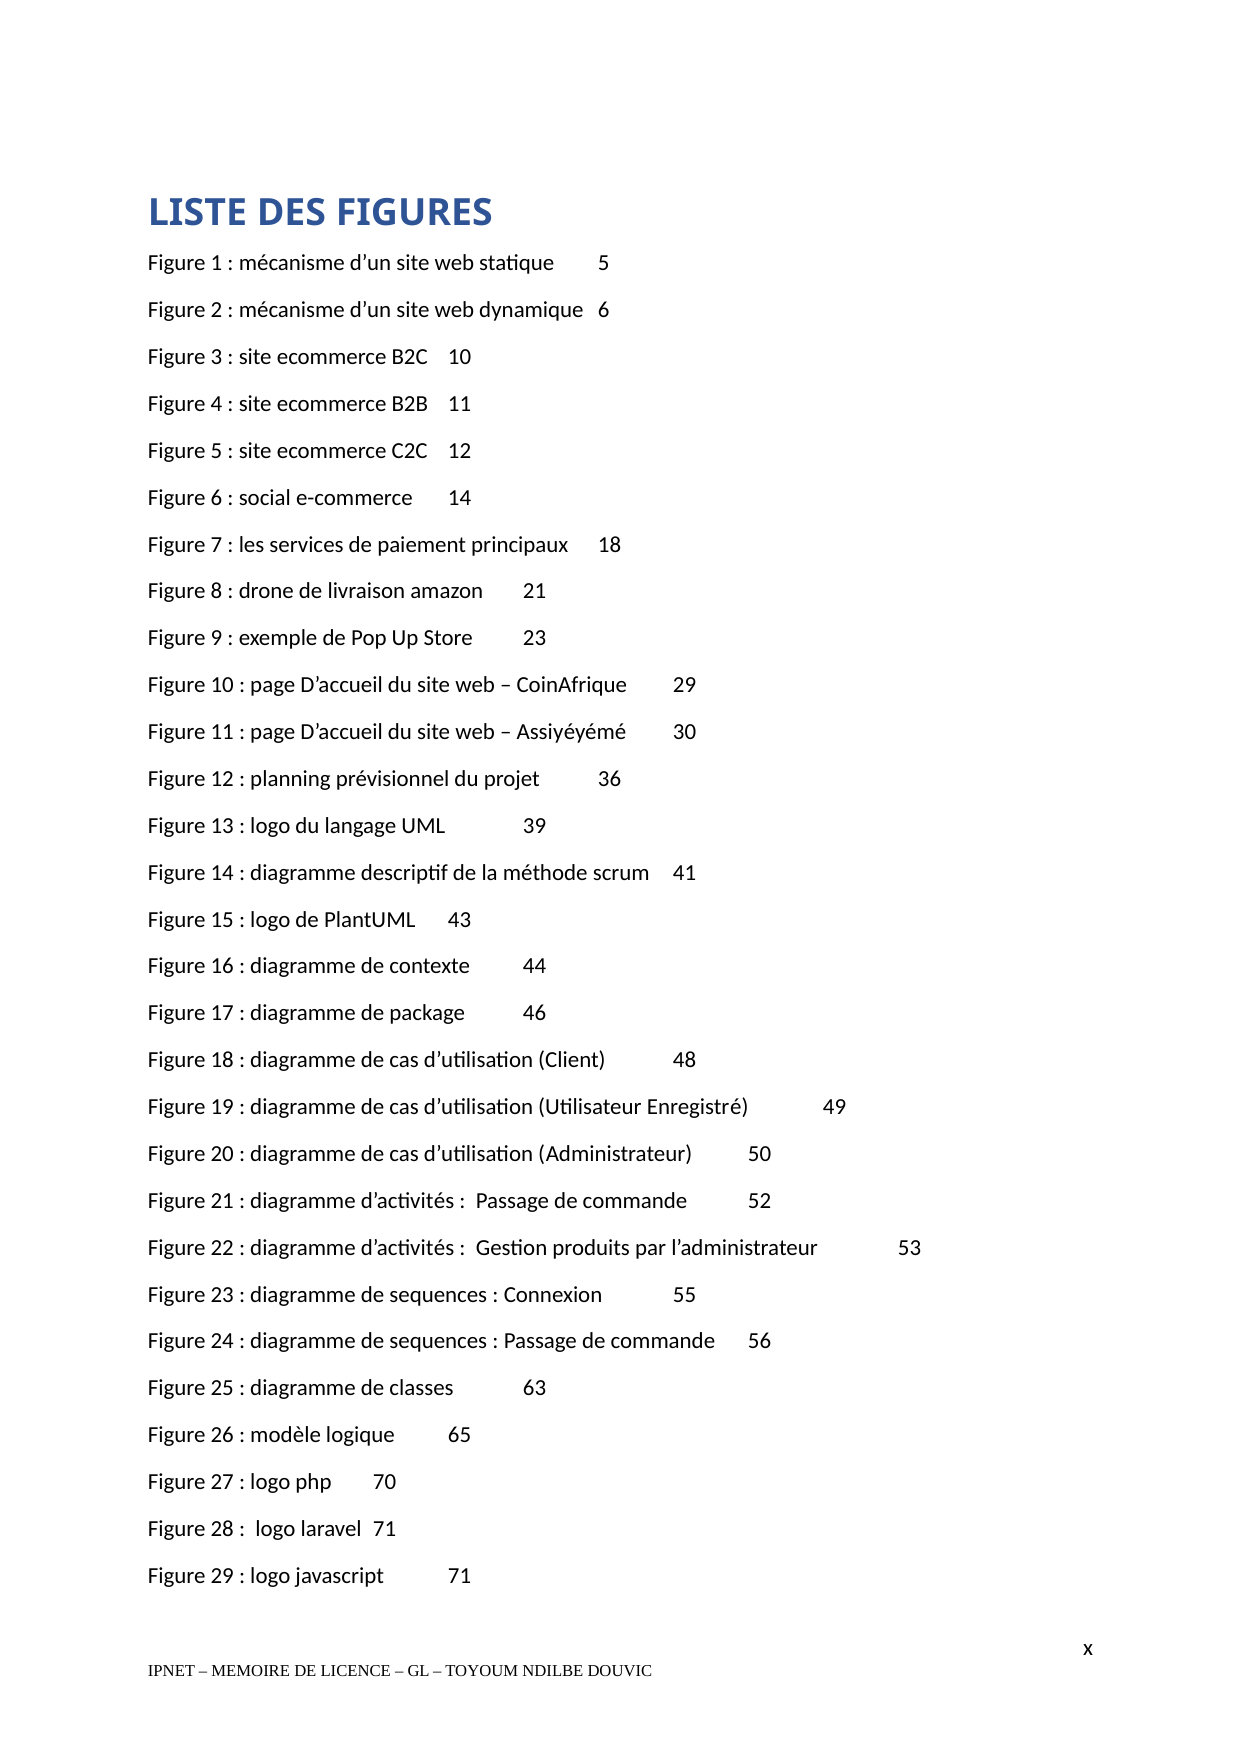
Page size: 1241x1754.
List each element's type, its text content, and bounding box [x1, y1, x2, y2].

text Figure 24 : diagramme de sequences : Passage de commande 56 [148, 1327, 1093, 1355]
text Figure 20 : diagramme de cas d’utilisation (Administrateur) 50 [148, 1139, 1093, 1167]
text Figure 11 : page D’accueil du site web – Assiyéyémé 30 [148, 717, 1093, 745]
text Figure 29 : logo javascript 71 [148, 1561, 1093, 1589]
text Figure 2 : mécanisme d’un site web dynamique 6 [148, 295, 1093, 323]
text Figure 22 : diagramme d’activités : Gestion produits par l’administrateur 53 [148, 1233, 1093, 1261]
text Figure 16 : diagramme de contexte 44 [148, 952, 1093, 980]
text Figure 5 : site ecommerce C2C 12 [148, 436, 1093, 464]
text Figure 4 : site ecommerce B2B 11 [148, 389, 1093, 417]
text Figure 3 : site ecommerce B2C 10 [148, 342, 1093, 370]
text Figure 15 : logo de PlantUML 43 [148, 905, 1093, 933]
text Figure 21 : diagramme d’activités : Passage de commande 52 [148, 1186, 1093, 1214]
text Figure 19 : diagramme de cas d’utilisation (Utilisateur Enregistré) 49 [148, 1092, 1093, 1120]
text Figure 28 : logo laravel 71 [148, 1514, 1093, 1542]
text Figure 17 : diagramme de package 46 [148, 998, 1093, 1027]
text Figure 18 : diagramme de cas d’utilisation (Client) 48 [148, 1045, 1093, 1073]
text Figure 23 : diagramme de sequences : Connexion 55 [148, 1280, 1093, 1308]
text Figure 8 : drone de livraison amazon 21 [148, 577, 1093, 605]
text Figure 9 : exemple de Pop Up Store 23 [148, 623, 1093, 652]
subtitle LISTE DES FIGURES [148, 185, 1093, 236]
text Figure 13 : logo du langage UML 39 [148, 811, 1093, 839]
text Figure 7 : les services de paiement principaux 18 [148, 530, 1093, 558]
text Figure 1 : mécanisme d’un site web statique 5 [148, 248, 1093, 277]
text Figure 26 : modèle logique 65 [148, 1420, 1093, 1448]
text Figure 25 : diagramme de classes 63 [148, 1373, 1093, 1402]
text Figure 27 : logo php 70 [148, 1467, 1093, 1495]
text Figure 6 : social e-commerce 14 [148, 483, 1093, 511]
text Figure 10 : page D’accueil du site web – CoinAfrique 29 [148, 670, 1093, 698]
text Figure 12 : planning prévisionnel du projet 36 [148, 764, 1093, 792]
text Figure 14 : diagramme descriptif de la méthode scrum 41 [148, 858, 1093, 886]
